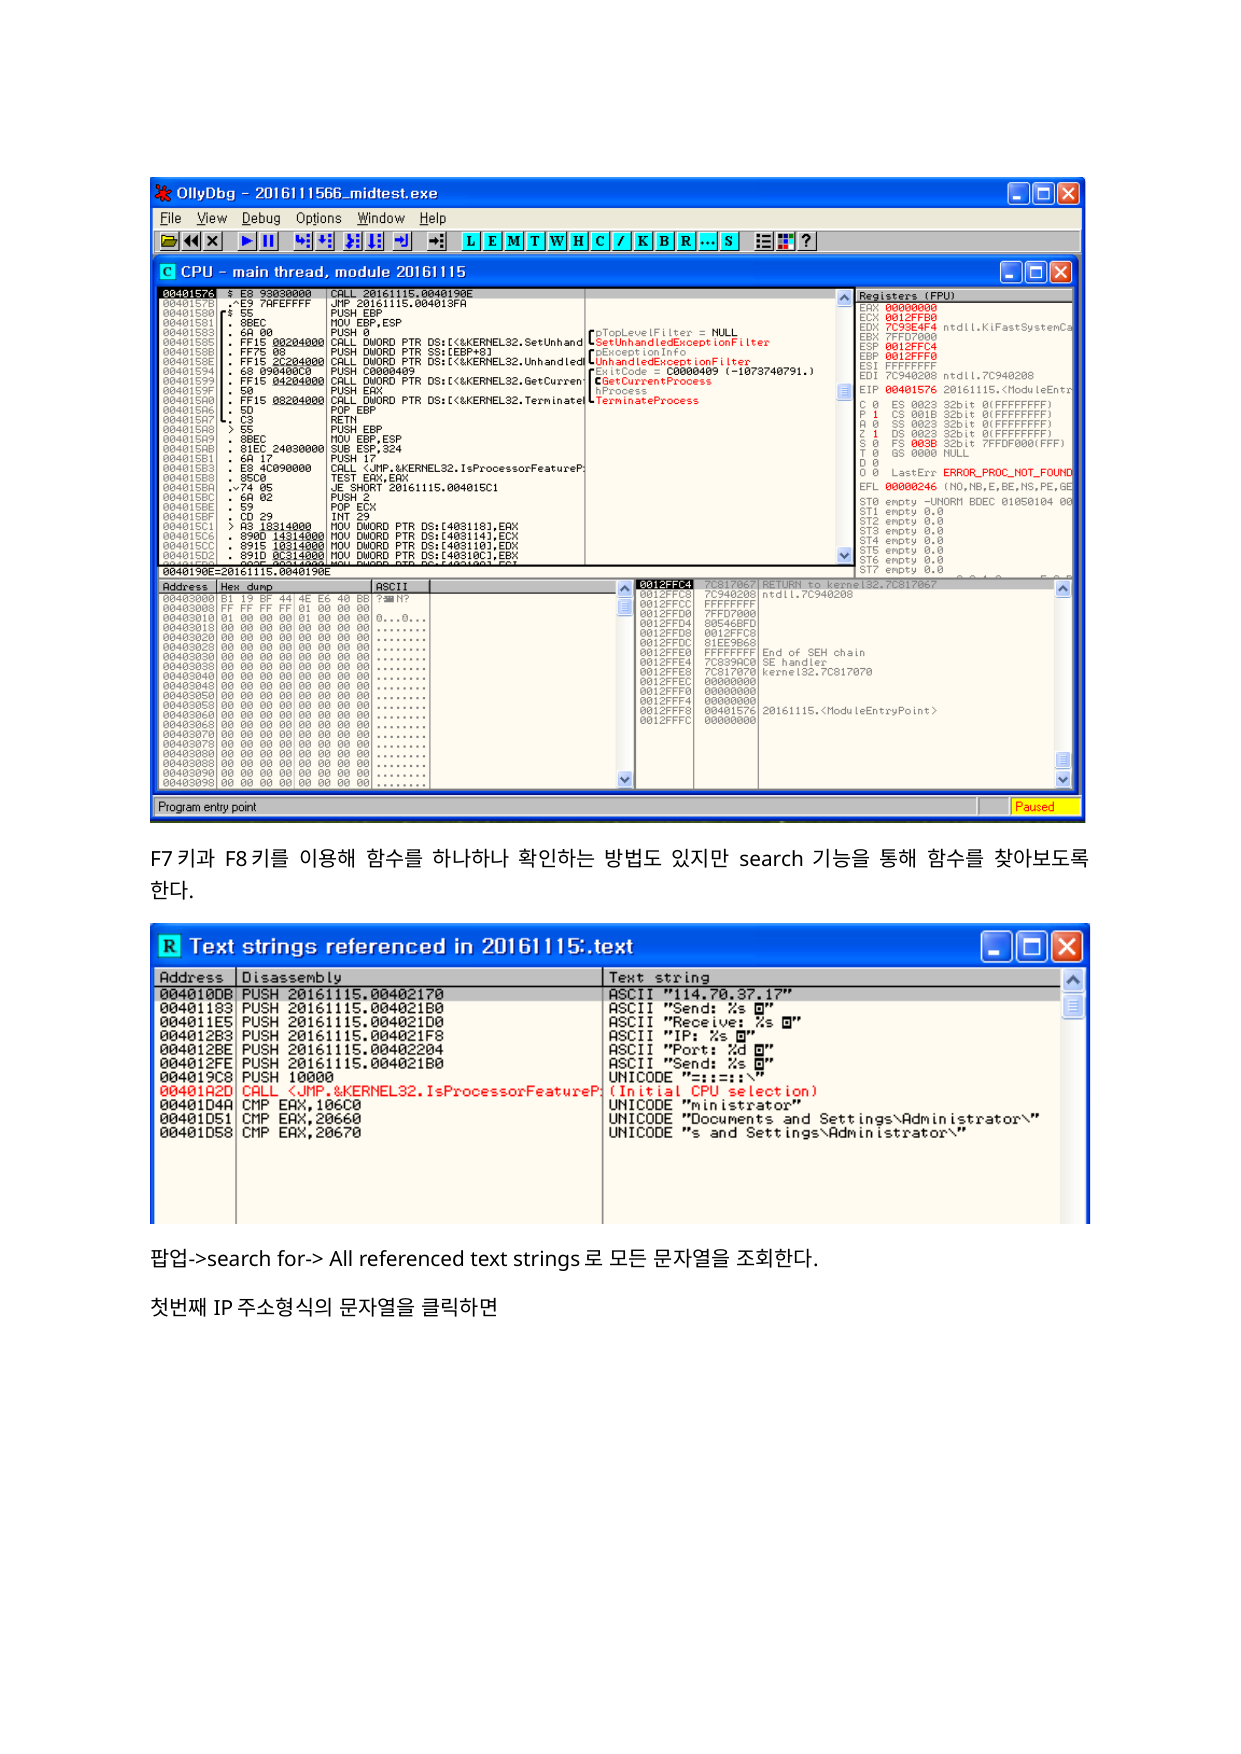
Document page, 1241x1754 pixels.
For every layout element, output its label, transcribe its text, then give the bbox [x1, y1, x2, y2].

text 첫번째 IP주소형식의 문자열을 클릭하면 [150, 1291, 1090, 1322]
text F7키과 F8키를 이용해 함수를 하나하나 확인하는 방법도 있지만 search 기능을 통해 함수를 찾아보도록 한다. [150, 842, 1090, 905]
picture [150, 923, 1091, 1224]
picture [150, 177, 1086, 823]
text 팝업->search for-> All referenced text strings로 모든 문자열을 조회한다. [150, 1242, 1090, 1272]
